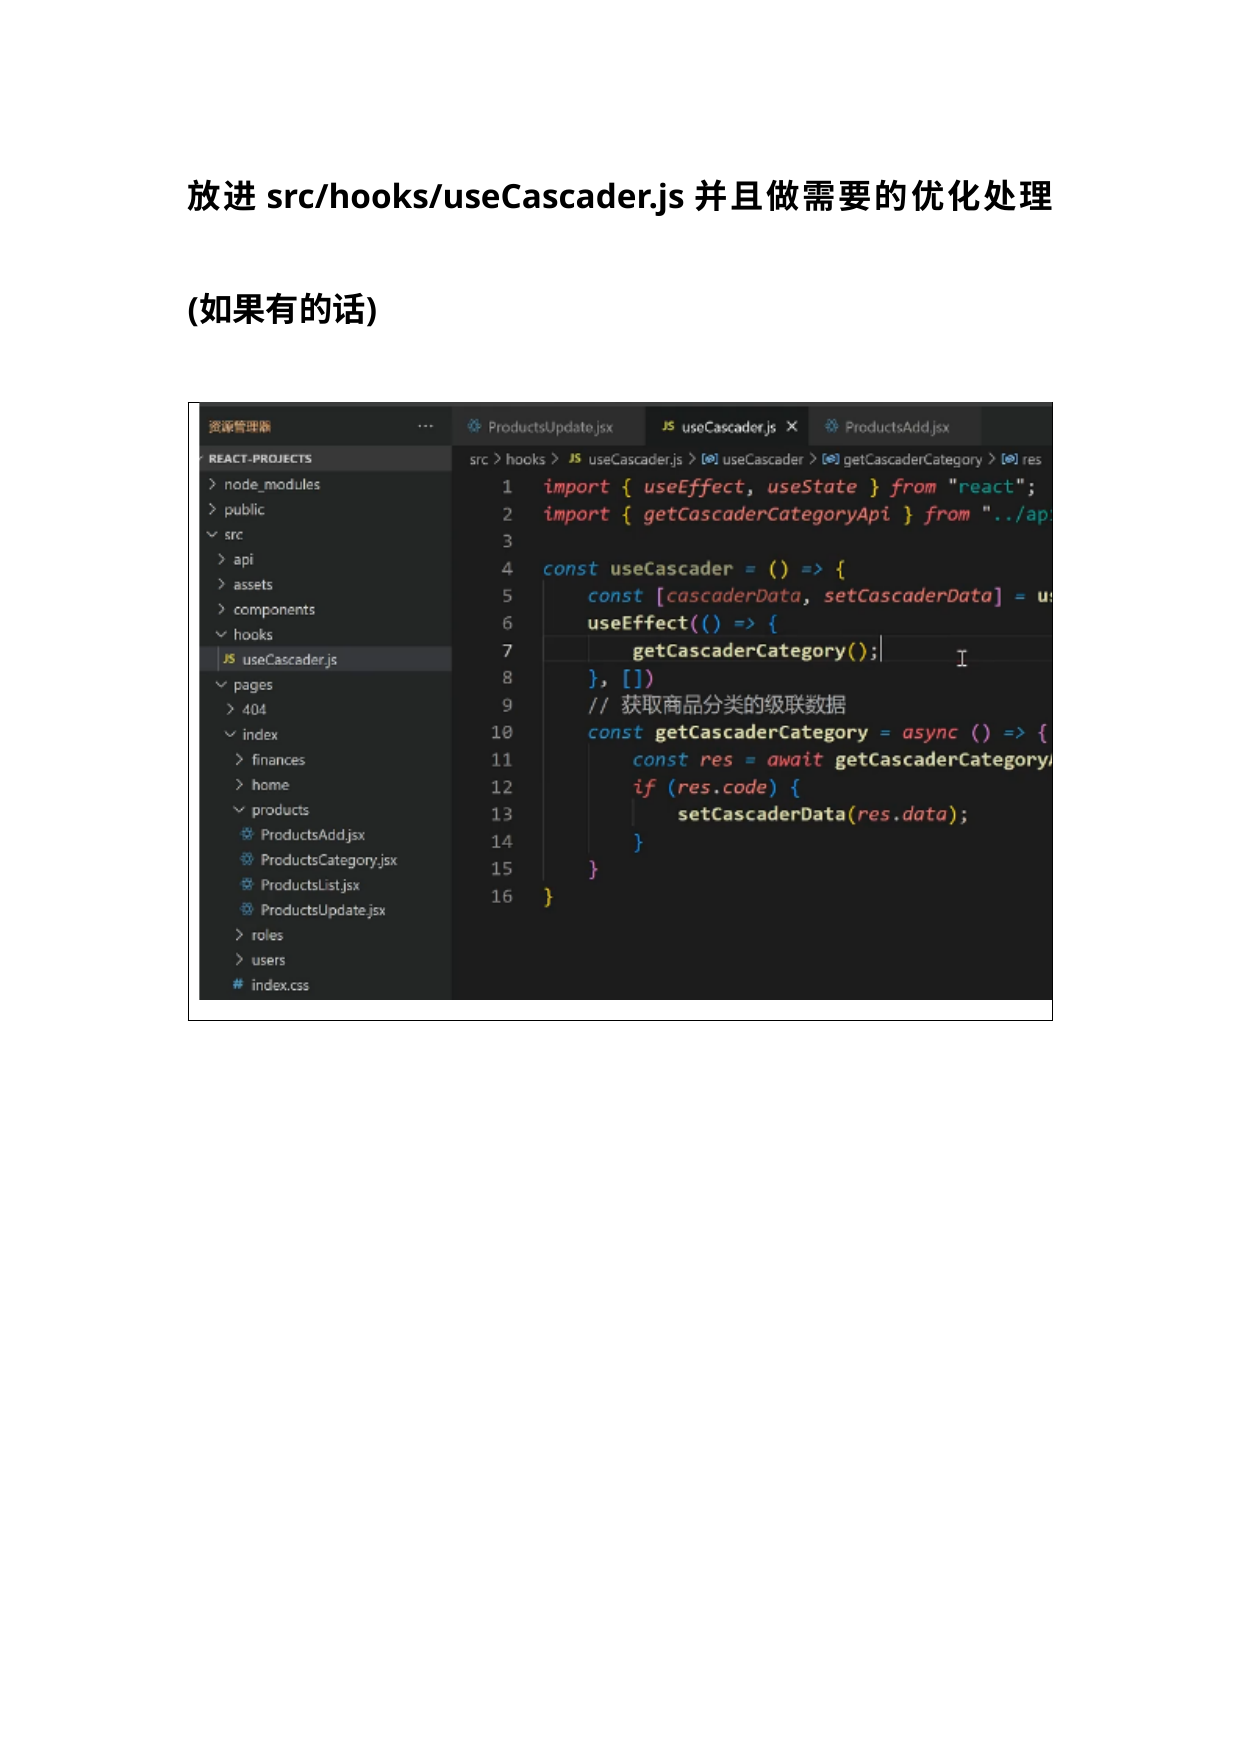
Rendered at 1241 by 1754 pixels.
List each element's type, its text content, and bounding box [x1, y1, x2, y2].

subtitle 放进src/hooks/useCascader.js并且做需要的优化处理(如果有的话) [187, 162, 1053, 339]
table_header [189, 403, 1052, 1020]
picture [199, 402, 1053, 1000]
